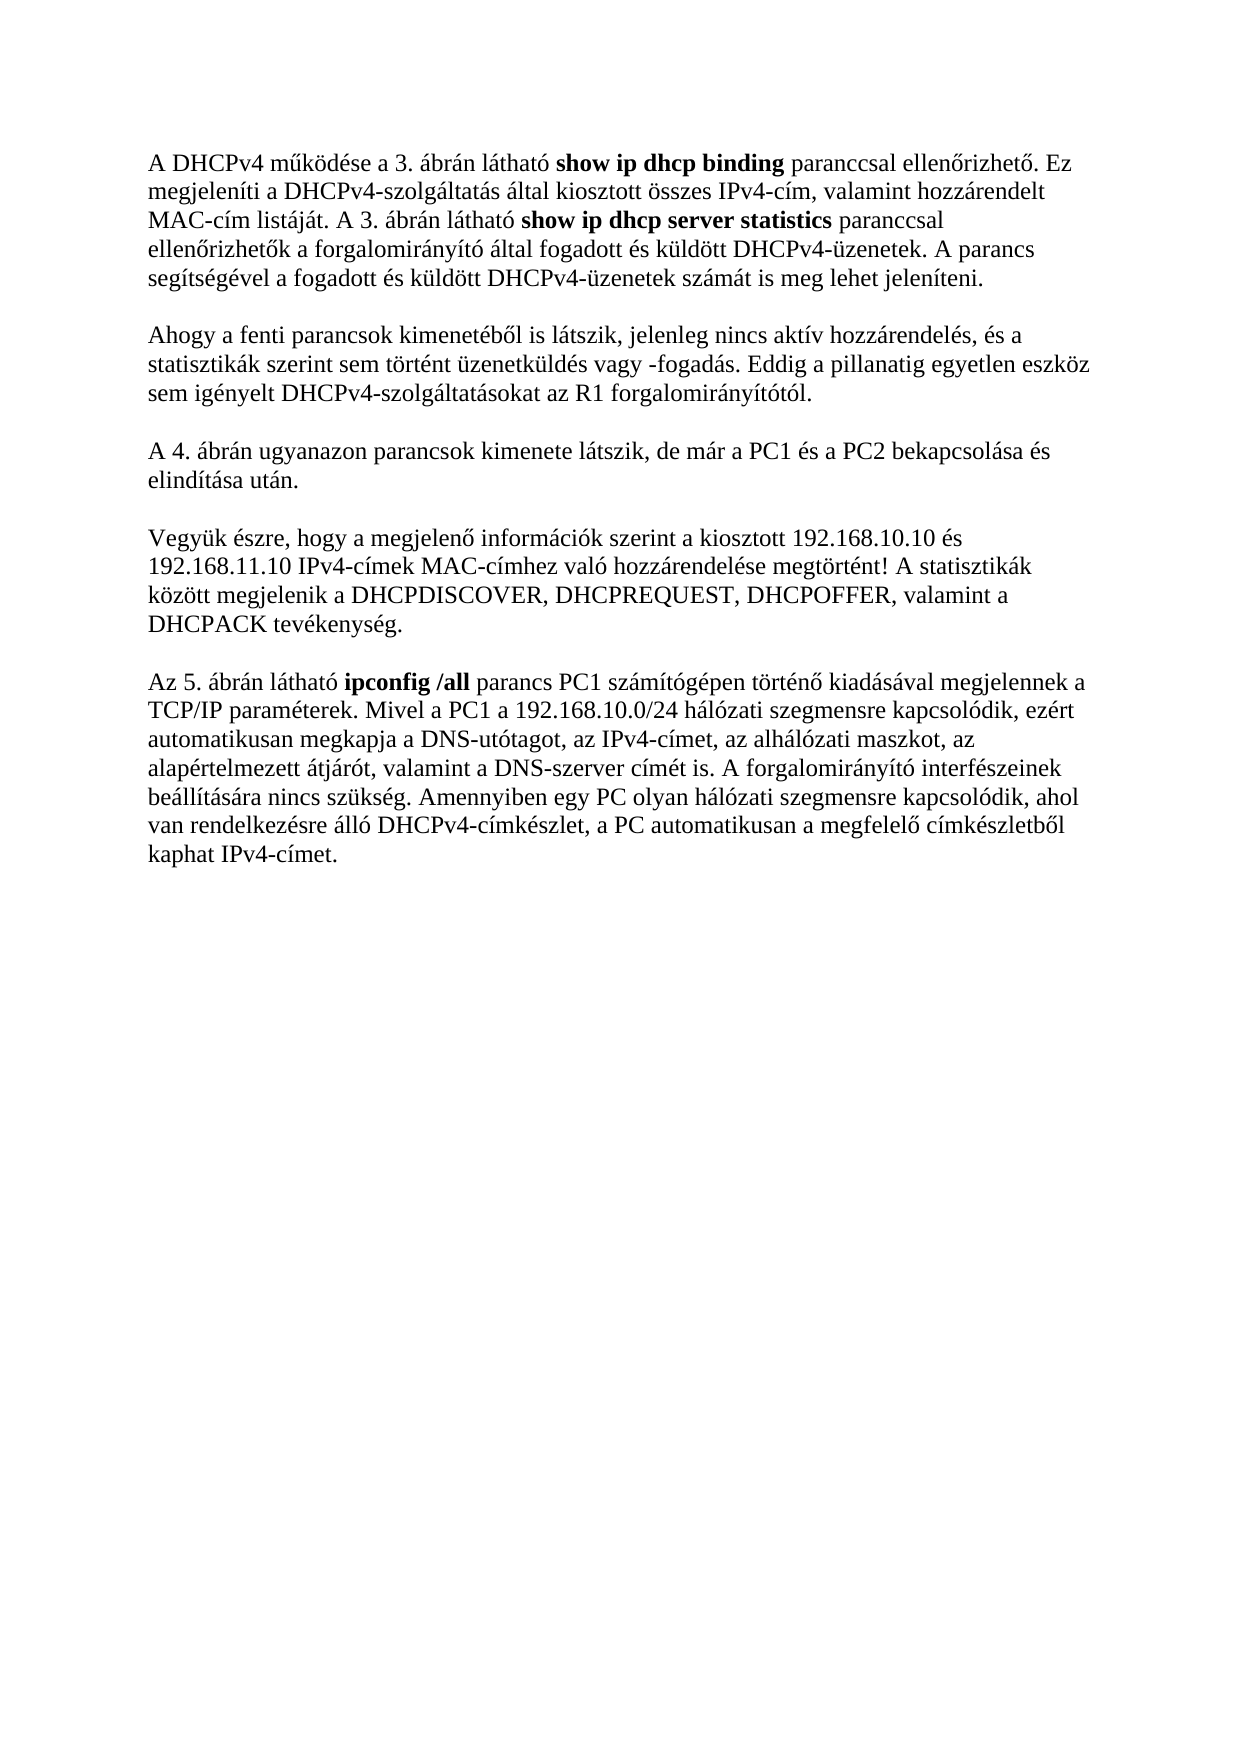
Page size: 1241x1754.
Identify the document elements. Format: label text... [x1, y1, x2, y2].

text Vegyük észre, hogy a megjelenő információk szerint a kiosztott 192.168.10.10 és 192.168.11.10 IPv4-címek MAC-címhez való hozzárendelése megtörtént! A statisztikák között megjelenik a DHCPDISCOVER, DHCPREQUEST, DHCPOFFER, valamint a DHCPACK tevékenység. [148, 523, 1093, 638]
text A DHCPv4 működése a 3. ábrán látható show ip dhcp binding paranccsal ellenőrizhető. Ez megjeleníti a DHCPv4-szolgáltatás által kiosztott összes IPv4-cím, valamint hozzárendelt MAC-cím listáját. A 3. ábrán látható show ip dhcp server statistics paranccsal ellenőrizhetők a forgalomirányító által fogadott és küldött DHCPv4-üzenetek. A parancs segítségével a fogadott és küldött DHCPv4-üzenetek számát is meg lehet jeleníteni. [148, 148, 1093, 291]
text Az 5. ábrán látható ipconfig /all parancs PC1 számítógépen történő kiadásával megjelennek a TCP/IP paraméterek. Mivel a PC1 a 192.168.10.0/24 hálózati szegmensre kapcsolódik, ezért automatikusan megkapja a DNS-utótagot, az IPv4-címet, az alhálózati maszkot, az alapértelmezett átjárót, valamint a DNS-szerver címét is. A forgalomirányító interfészeinek beállítására nincs szükség. Amennyiben egy PC olyan hálózati szegmensre kapcsolódik, ahol van rendelkezésre álló DHCPv4-címkészlet, a PC automatikusan a megfelelő címkészletből kaphat IPv4-címet. [148, 667, 1093, 868]
text Ahogy a fenti parancsok kimenetéből is látszik, jelenleg nincs aktív hozzárendelés, és a statisztikák szerint sem történt üzenetküldés vagy -fogadás. Eddig a pillanatig egyetlen eszköz sem igényelt DHCPv4-szolgáltatásokat az R1 forgalomirányítótól. [148, 321, 1093, 407]
text A 4. ábrán ugyanazon parancsok kimenete látszik, de már a PC1 és a PC2 bekapcsolása és elindítása után. [148, 436, 1093, 493]
